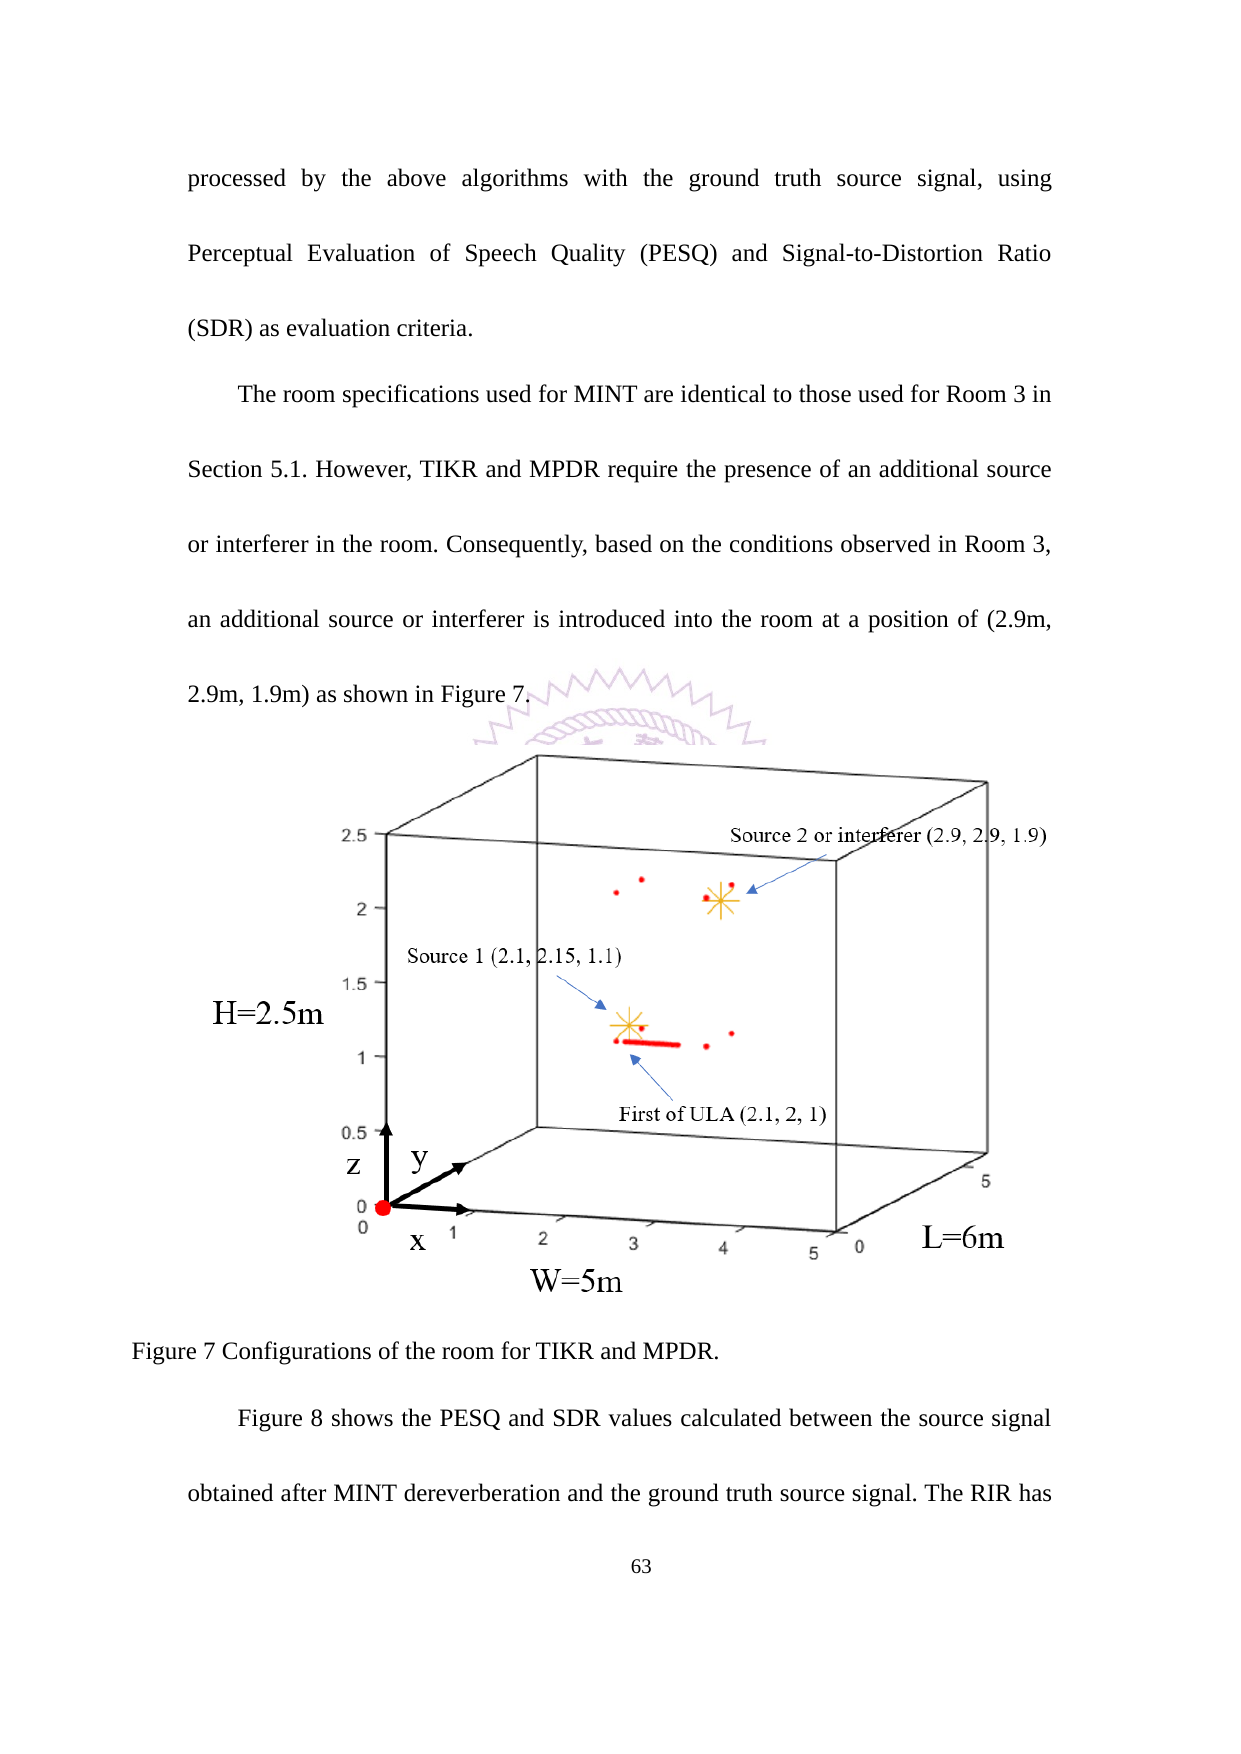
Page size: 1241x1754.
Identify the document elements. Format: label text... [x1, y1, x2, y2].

table_header [101, 741, 1141, 1332]
picture [423, 712, 817, 741]
picture [191, 745, 1057, 1300]
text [187, 158, 1053, 346]
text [187, 1398, 1053, 1511]
text The room specifications used for MINT are identical to those used for Room 3 in Section 5.1. However, TIKR and MPDR require the presence of an additional source or interferer in the room. Consequently, based on the conditions observed in Room 3, an additional source or interferer is introduced into the room at a position of (2.9m, 2.9m, 1.9m) as shown in Figure 7. [187, 375, 1053, 712]
